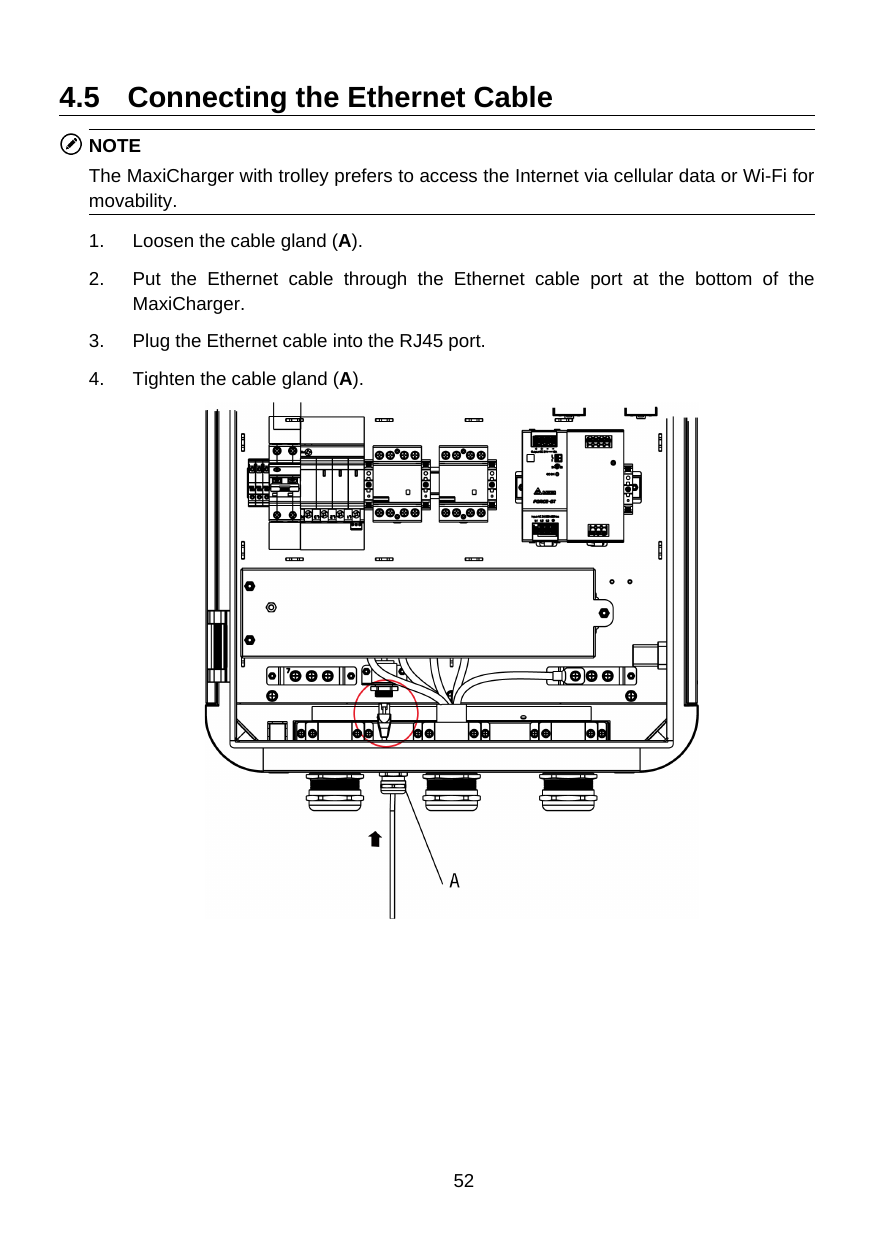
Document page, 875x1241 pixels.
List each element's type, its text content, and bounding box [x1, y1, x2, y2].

subtitle Connecting the Ethernet Cable [59, 84, 815, 115]
list Put the Ethernet cable through the Ethernet cable port at the bottom of the MaxiCharger. [89, 265, 815, 315]
list Loosen the cable gland (A). [89, 228, 815, 253]
text NOTE [89, 130, 815, 157]
list Plug the Ethernet cable into the RJ45 port. [89, 328, 815, 353]
text The MaxiCharger with trolley prefers to access the Internet via cellular data or Wi-Fi for movability. [89, 159, 815, 214]
picture [204, 402, 699, 919]
picture [59, 132, 83, 156]
list Tighten the cable gland (A). [89, 365, 815, 390]
